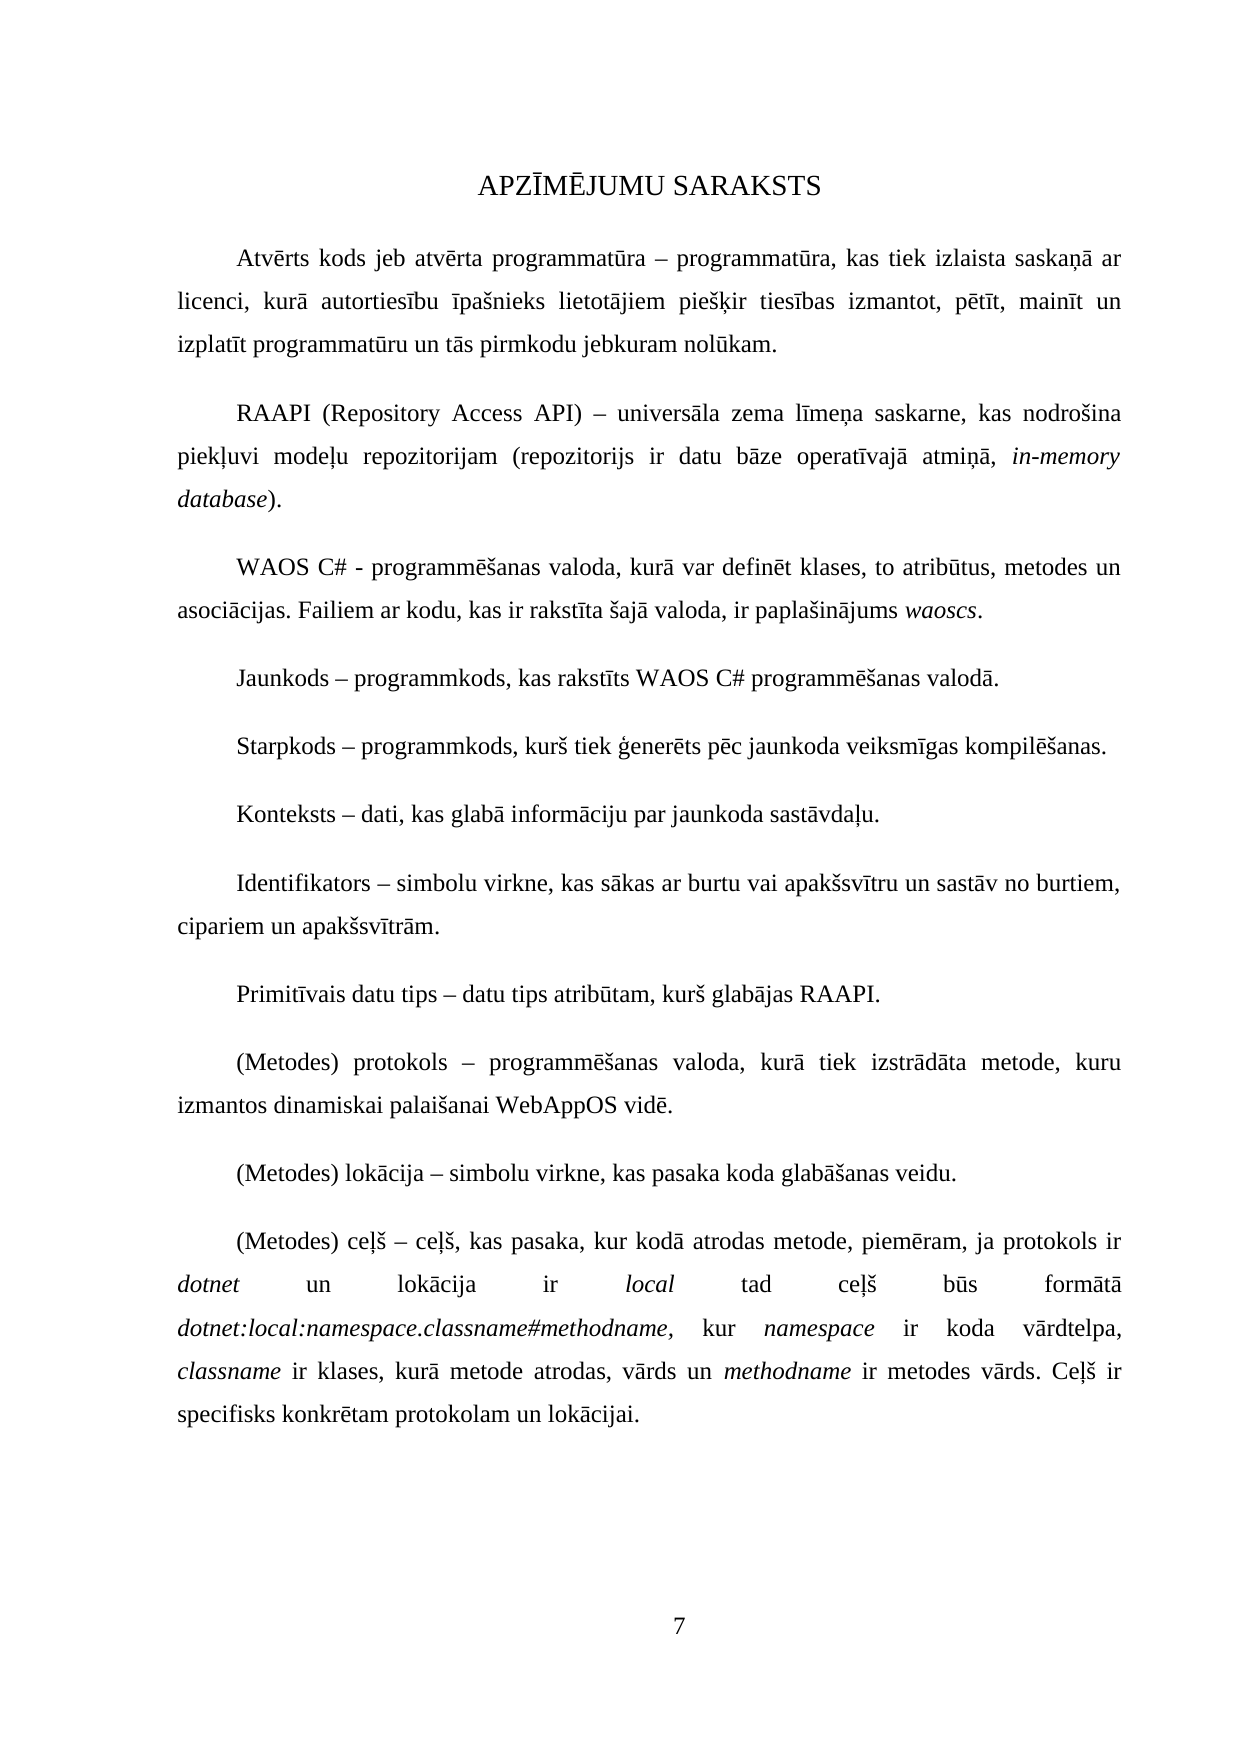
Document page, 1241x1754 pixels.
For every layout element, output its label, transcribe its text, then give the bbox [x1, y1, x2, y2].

text Atvērts kods jeb atvērta programmatūra – programmatūra, kas tiek izlaista saskaņā ar licenci, kurā autortiesību īpašnieks lietotājiem piešķir tiesības izmantot, pētīt, mainīt un izplatīt programmatūru un tās pirmkodu jebkuram nolūkam. [177, 243, 1122, 358]
text RAAPI (Repository Access API) – universāla zema līmeņa saskarne, kas nodrošina piekļuvi modeļu repozitorijam (repozitorijs ir datu bāze operatīvajā atmiņā, in-memory database). [177, 398, 1122, 513]
text Identifikators – simbolu virkne, kas sākas ar burtu vai apakšsvītru un sastāv no burtiem, cipariem un apakšsvītrām. [177, 868, 1122, 939]
text Primitīvais datu tips – datu tips atribūtam, kurš glabājas RAAPI. [177, 979, 1122, 1008]
text Konteksts – dati, kas glabā informāciju par jaunkoda sastāvdaļu. [177, 799, 1122, 828]
text (Metodes) lokācija – simbolu virkne, kas pasaka koda glabāšanas veidu. [177, 1158, 1122, 1187]
text (Metodes) ceļš – ceļš, kas pasaka, kur kodā atrodas metode, piemēram, ja protokols ir dotnet un lokācija ir local tad ceļš būs formātā dotnet:local:namespace.classname#methodname, kur namespace ir koda vārdtelpa, classname ir klases, kurā metode atrodas, vārds un methodname ir metodes vārds. Ceļš ir specifisks konkrētam protokolam un lokācijai. [177, 1226, 1122, 1428]
text (Metodes) protokols – programmēšanas valoda, kurā tiek izstrādāta metode, kuru izmantos dinamiskai palaišanai WebAppOS vidē. [177, 1047, 1122, 1119]
subtitle APZĪMĒJUMU SARAKSTS [177, 168, 1122, 202]
text Starpkods – programmkods, kurš tiek ģenerēts pēc jaunkoda veiksmīgas kompilēšanas. [177, 731, 1122, 760]
text WAOS C# - programmēšanas valoda, kurā var definēt klases, to atribūtus, metodes un asociācijas. Failiem ar kodu, kas ir rakstīta šajā valoda, ir paplašinājums waoscs. [177, 552, 1122, 624]
text Jaunkods – programmkods, kas rakstīts WAOS C# programmēšanas valodā. [177, 663, 1122, 692]
